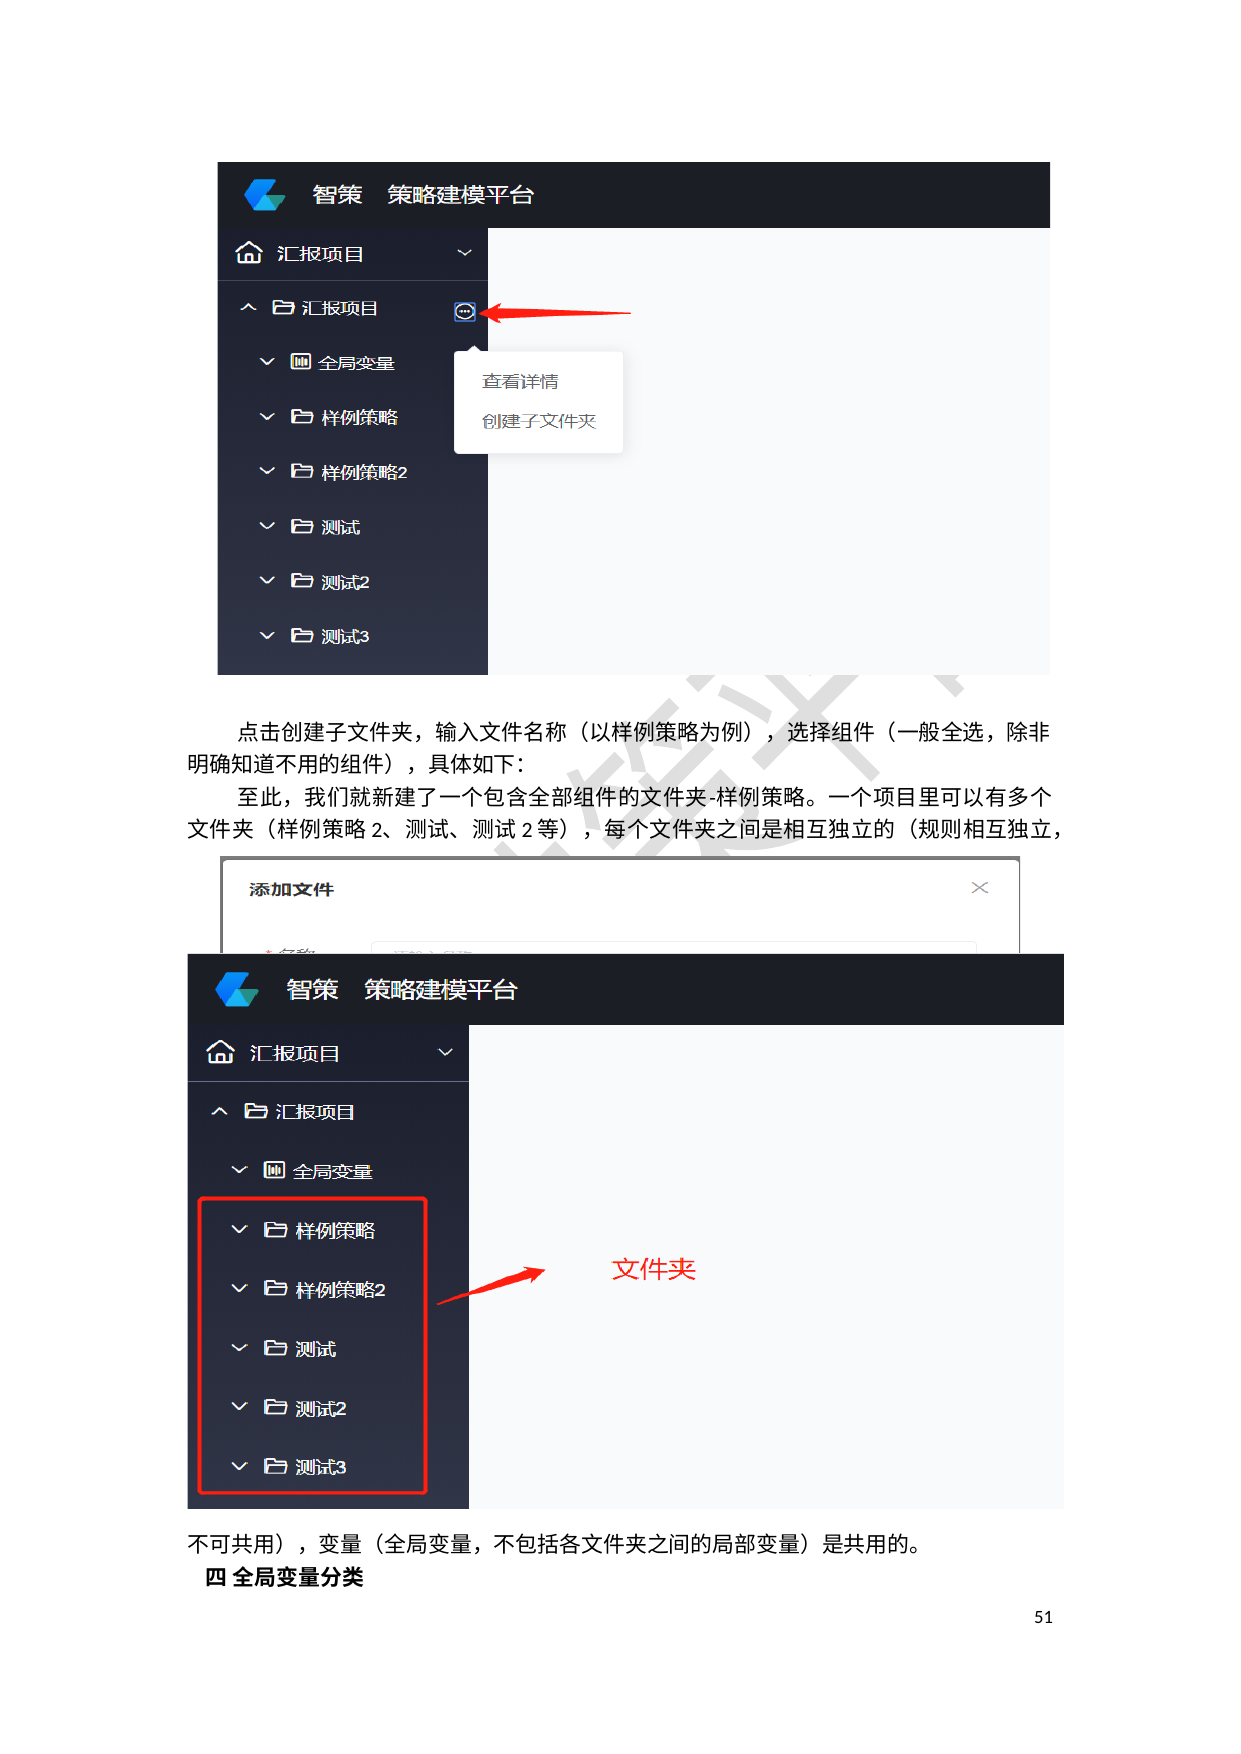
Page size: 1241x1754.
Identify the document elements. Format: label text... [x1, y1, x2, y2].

text 至此，我们就新建了一个包含全部组件的文件夹-样例策略。一个项目里可以有多个文件夹（样例策略2、测试、测试2等），每个文件夹之间是相互独立的（规则相互独立，不可共用），变量（全局变量，不包括各文件夹之间的局部变量）是共用的。 [187, 1509, 1053, 1559]
text 至此，我们就新建了一个包含全部组件的文件夹-样例策略。一个项目里可以有多个文件夹（样例策略2、测试、测试2等），每个文件夹之间是相互独立的（规则相互独立，不可共用），变量（全局变量，不包括各文件夹之间的局部变量）是共用的。 [187, 779, 1053, 953]
picture [217, 162, 1050, 675]
text 点击创建子文件夹，输入文件名称（以样例策略为例），选择组件（一般全选，除非明确知道不用的组件），具体如下： [187, 714, 1053, 779]
picture [187, 856, 1064, 1509]
text 四 全局变量分类 [187, 1559, 1053, 1592]
